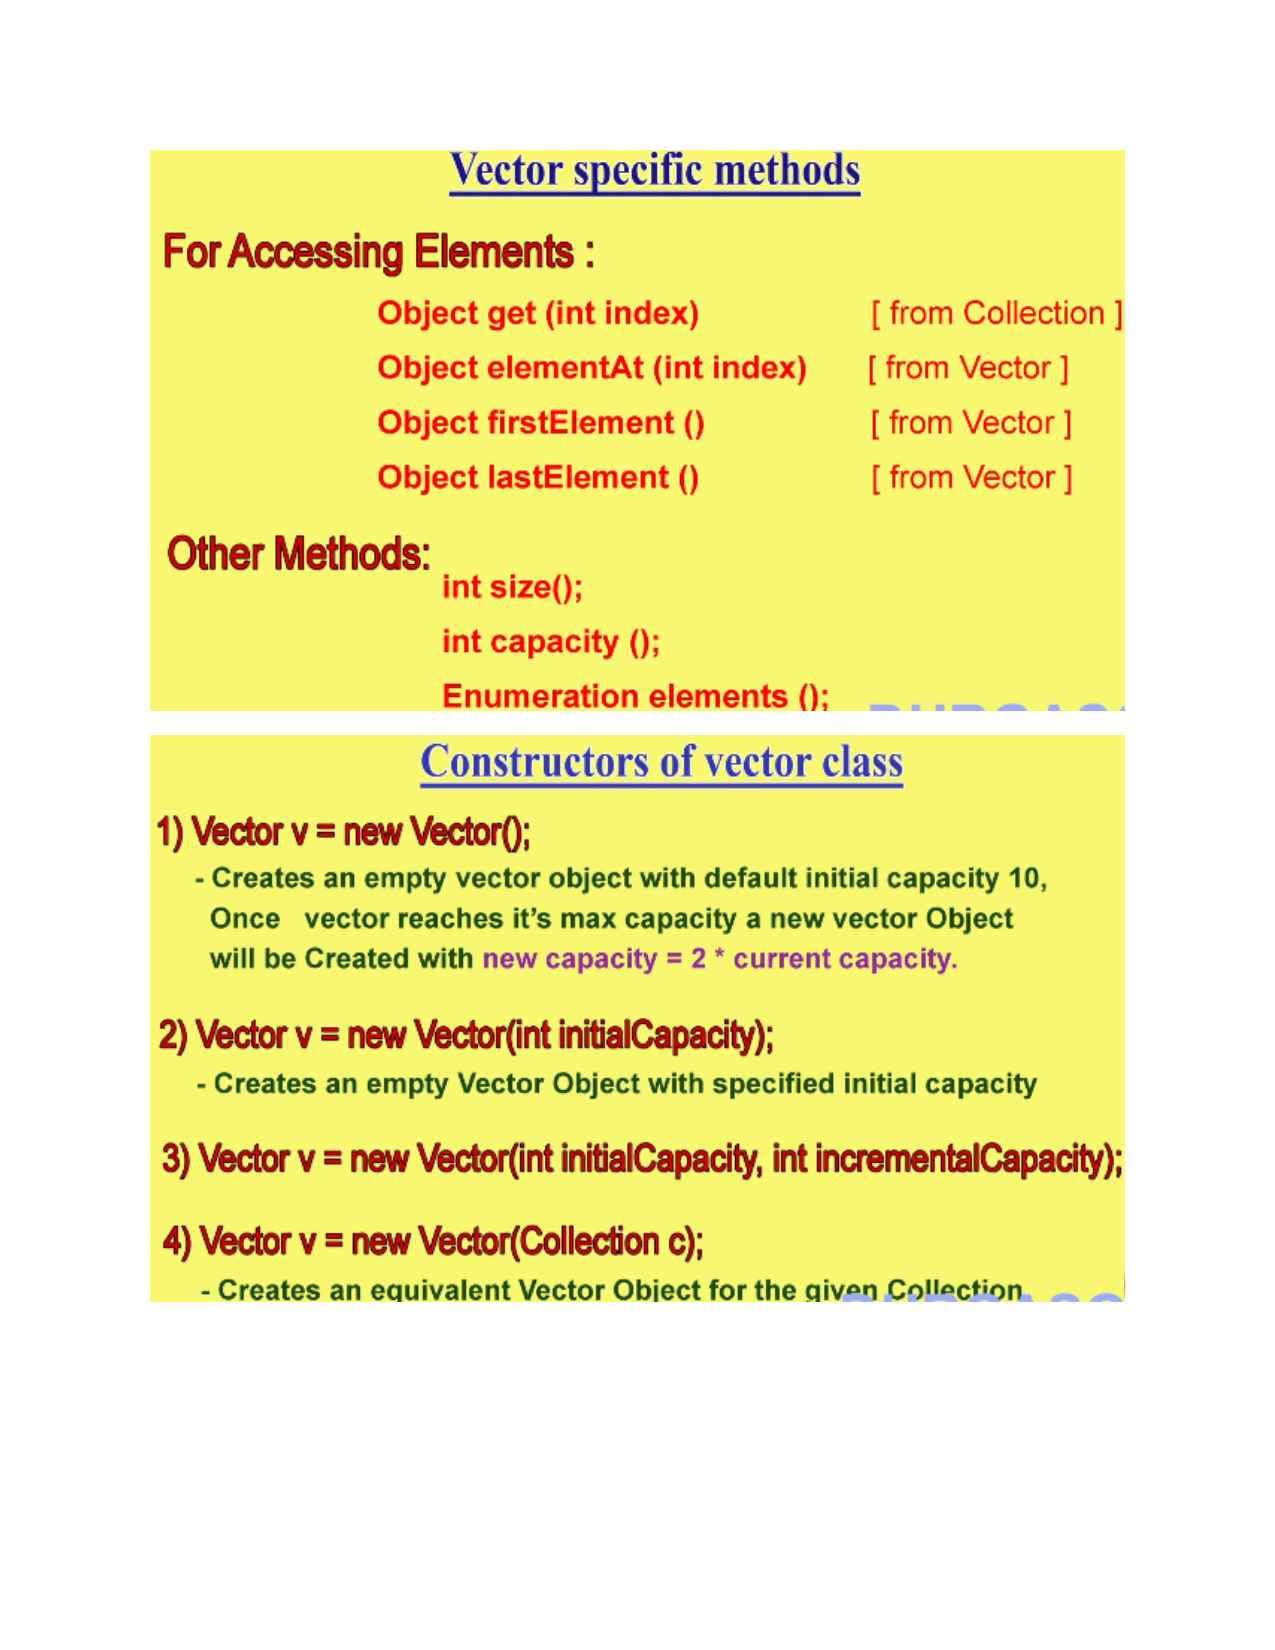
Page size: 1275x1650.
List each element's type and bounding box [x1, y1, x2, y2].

picture [150, 735, 1125, 1302]
picture [150, 150, 1125, 711]
